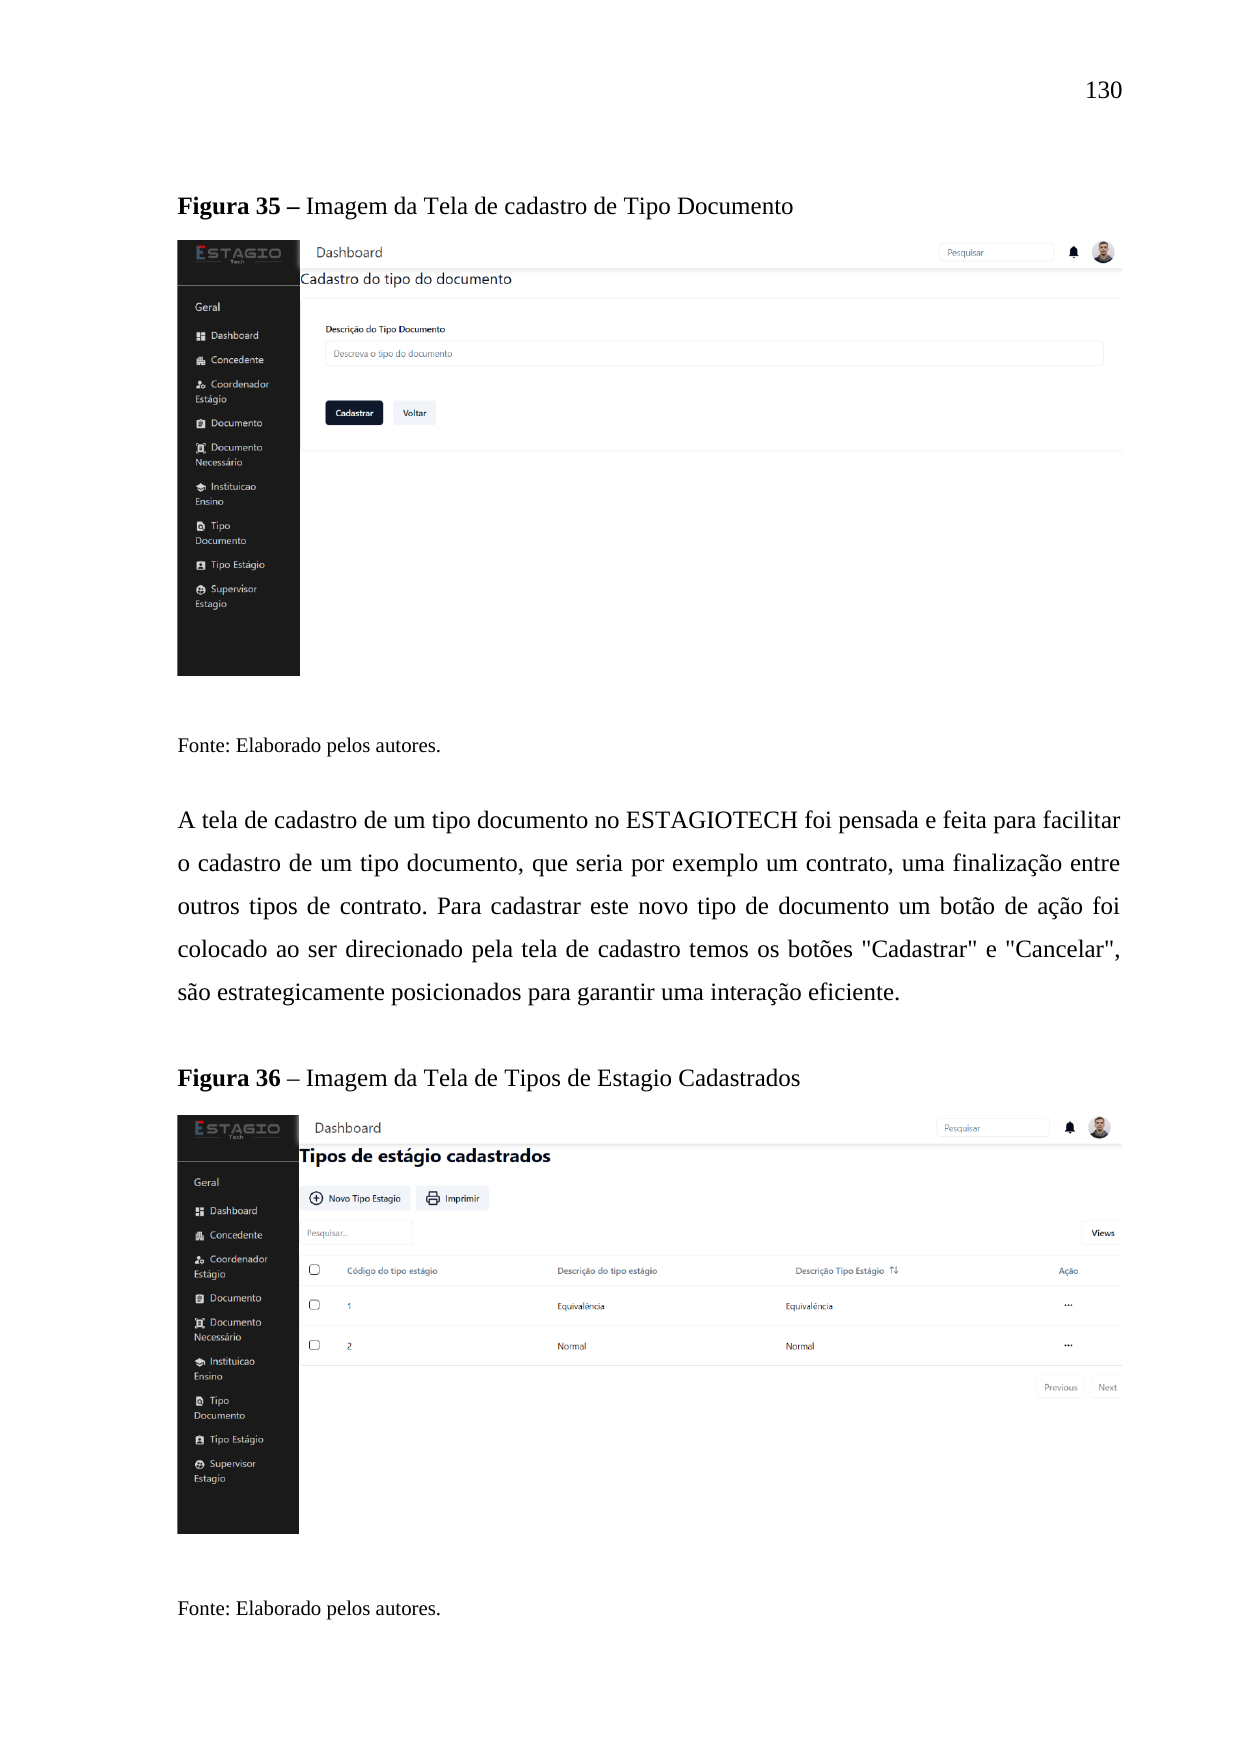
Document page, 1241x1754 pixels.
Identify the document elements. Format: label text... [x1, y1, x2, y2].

text A tela de cadastro de um tipo documento no ESTAGIOTECH foi pensada e feita para facilitar o cadastro de um tipo documento, que seria por exemplo um contrato, uma finalização entre outros tipos de contrato. Para cadastrar este novo tipo de documento um botão de ação foi colocado ao ser direcionado pela tela de cadastro temos os botões "Cadastrar" e "Cancelar", são estrategicamente posicionados para garantir uma interação eficiente. [177, 805, 1122, 1006]
picture [177, 1115, 1123, 1534]
picture [177, 240, 1123, 676]
text Fonte: Elaborado pelos autores. [177, 1596, 1122, 1620]
text Figura 36 – Imagem da Tela de Tipos de Estagio Cadastrados [177, 1063, 1122, 1092]
text Figura 35 – Imagem da Tela de cadastro de Tipo Documento [177, 191, 1122, 219]
text Fonte: Elaborado pelos autores. [177, 733, 1122, 757]
